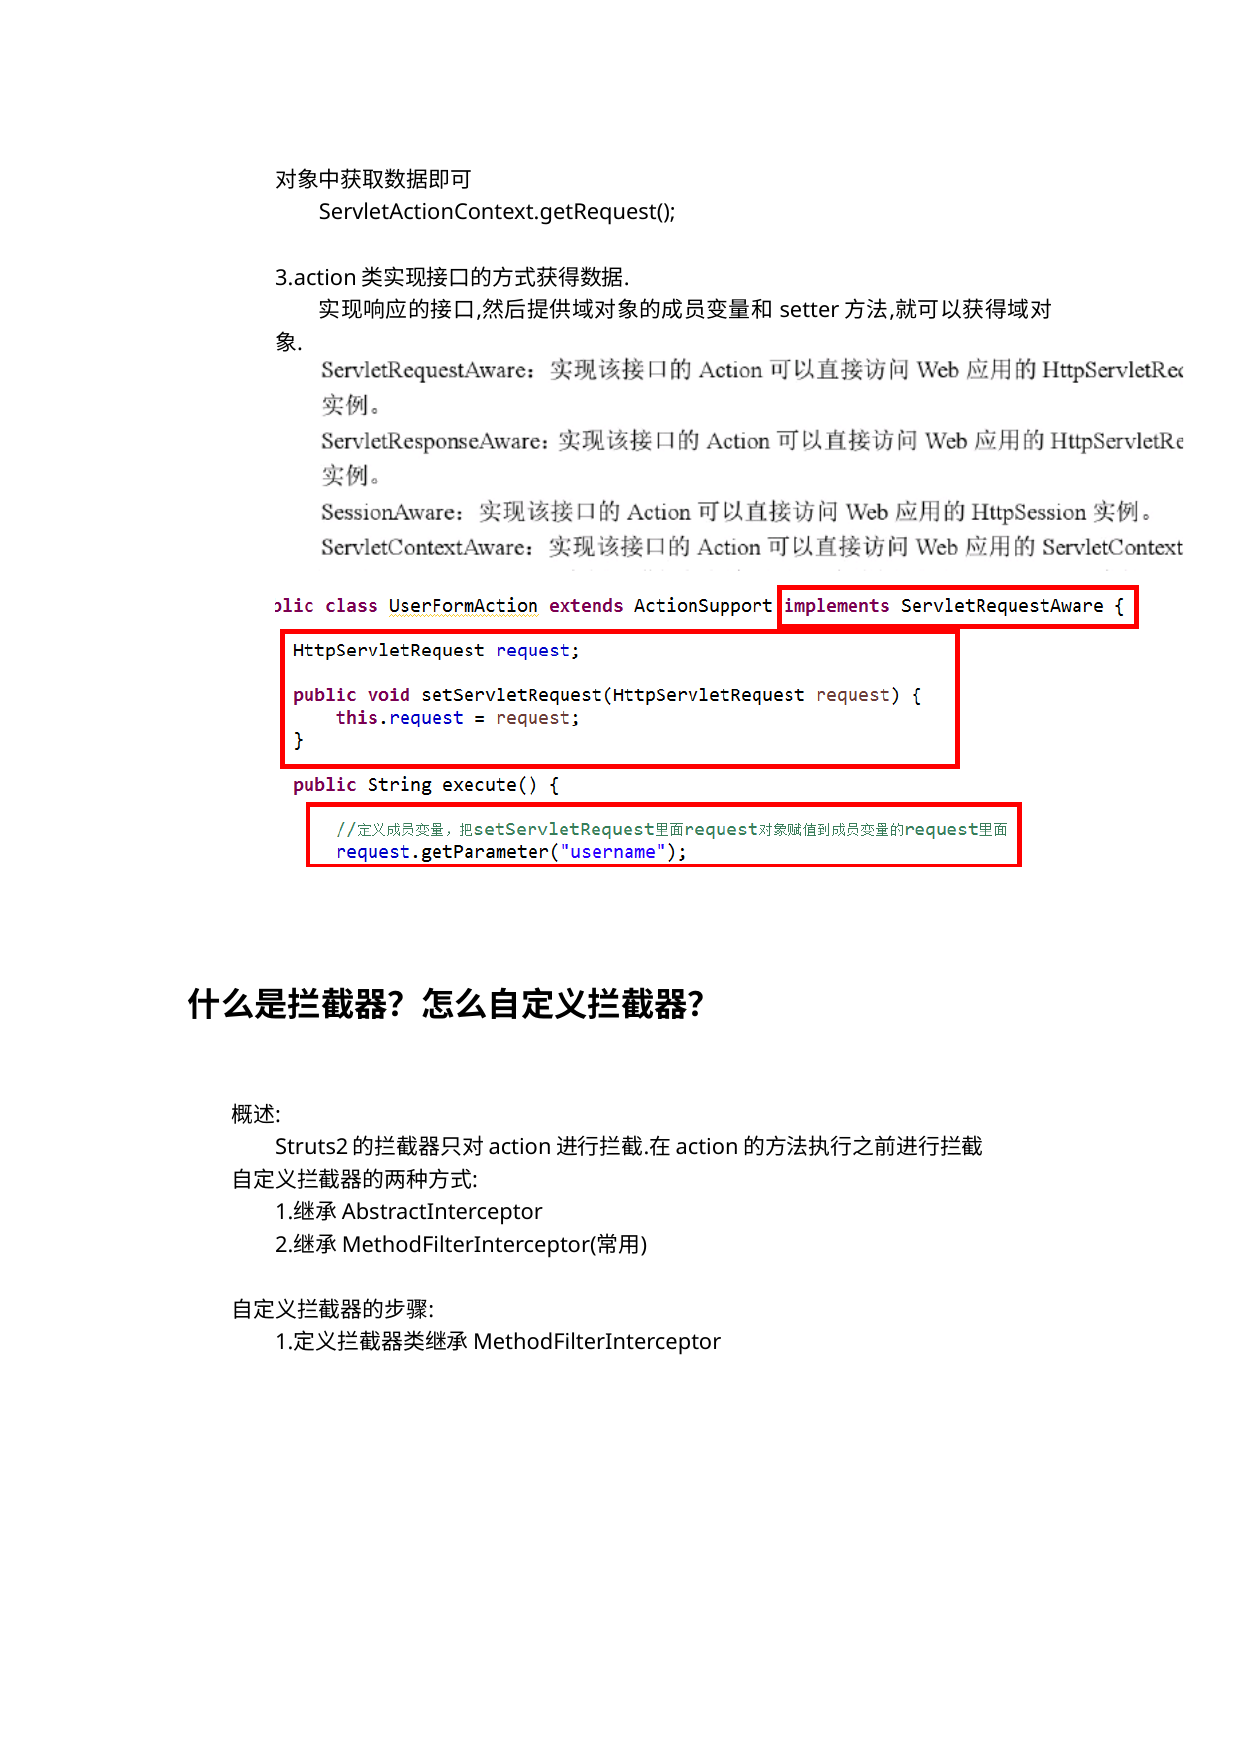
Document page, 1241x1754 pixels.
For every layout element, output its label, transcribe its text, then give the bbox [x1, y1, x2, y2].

list action类实现接口的方式获得数据. [231, 259, 1053, 292]
text 概述: [187, 1096, 1053, 1129]
list 继承AbstractInterceptor [231, 1194, 1053, 1226]
picture [275, 584, 1140, 867]
text 自定义拦截器的步骤: [187, 1291, 1053, 1324]
list 继承MethodFilterInterceptor(常用) [231, 1226, 1053, 1259]
picture [318, 357, 1184, 571]
subtitle 什么是拦截器？怎么自定义拦截器？ [187, 969, 1053, 1034]
text Struts2的拦截器只对action进行拦截.在action的方法执行之前进行拦截 [231, 1129, 1053, 1161]
list 定义拦截器类继承MethodFilterInterceptor [231, 1324, 1053, 1356]
text ServletActionContext.getRequest(); [275, 194, 1053, 227]
text 实现响应的接口,然后提供域对象的成员变量和setter方法,就可以获得域对象. [275, 292, 1053, 357]
text 自定义拦截器的两种方式: [187, 1161, 1053, 1194]
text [275, 162, 1053, 194]
